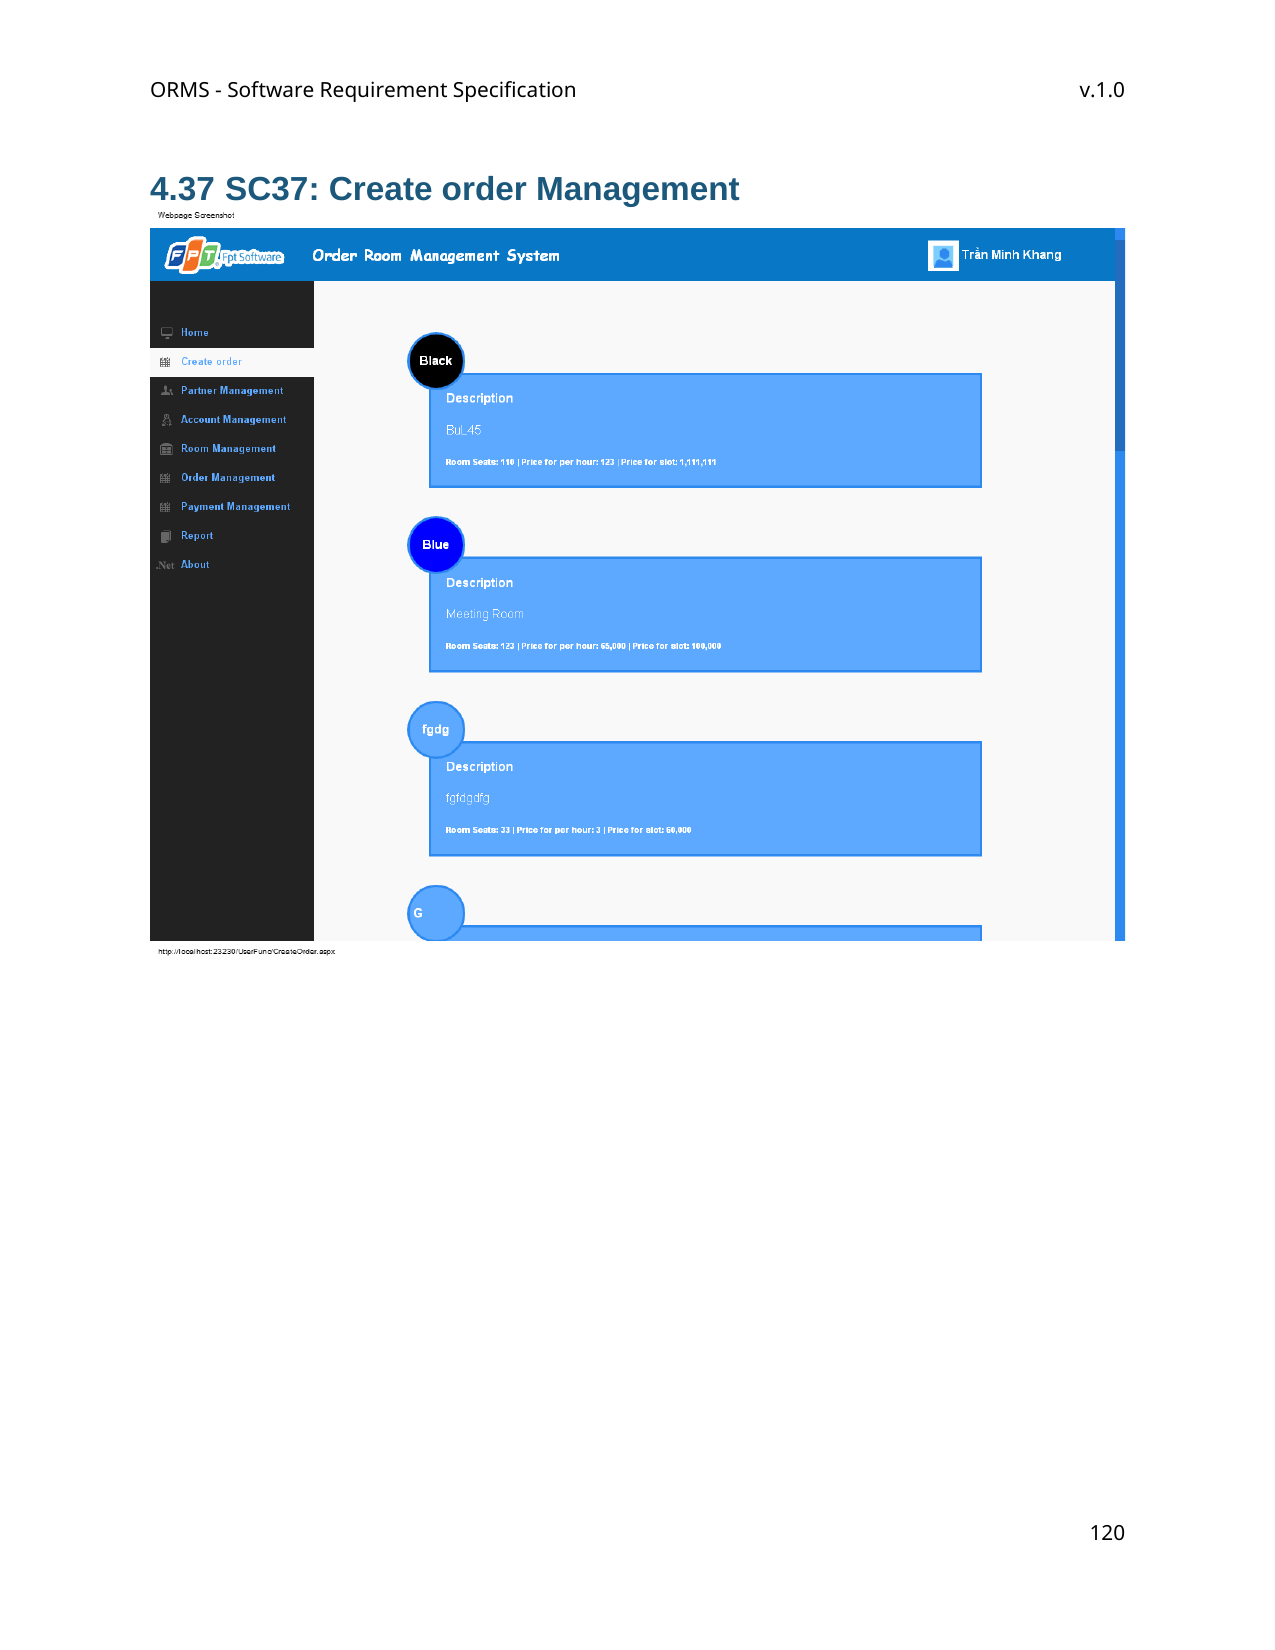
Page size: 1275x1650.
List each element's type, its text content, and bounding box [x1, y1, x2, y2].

subtitle SC37: Create order Management [150, 169, 1125, 207]
picture [150, 212, 1125, 956]
